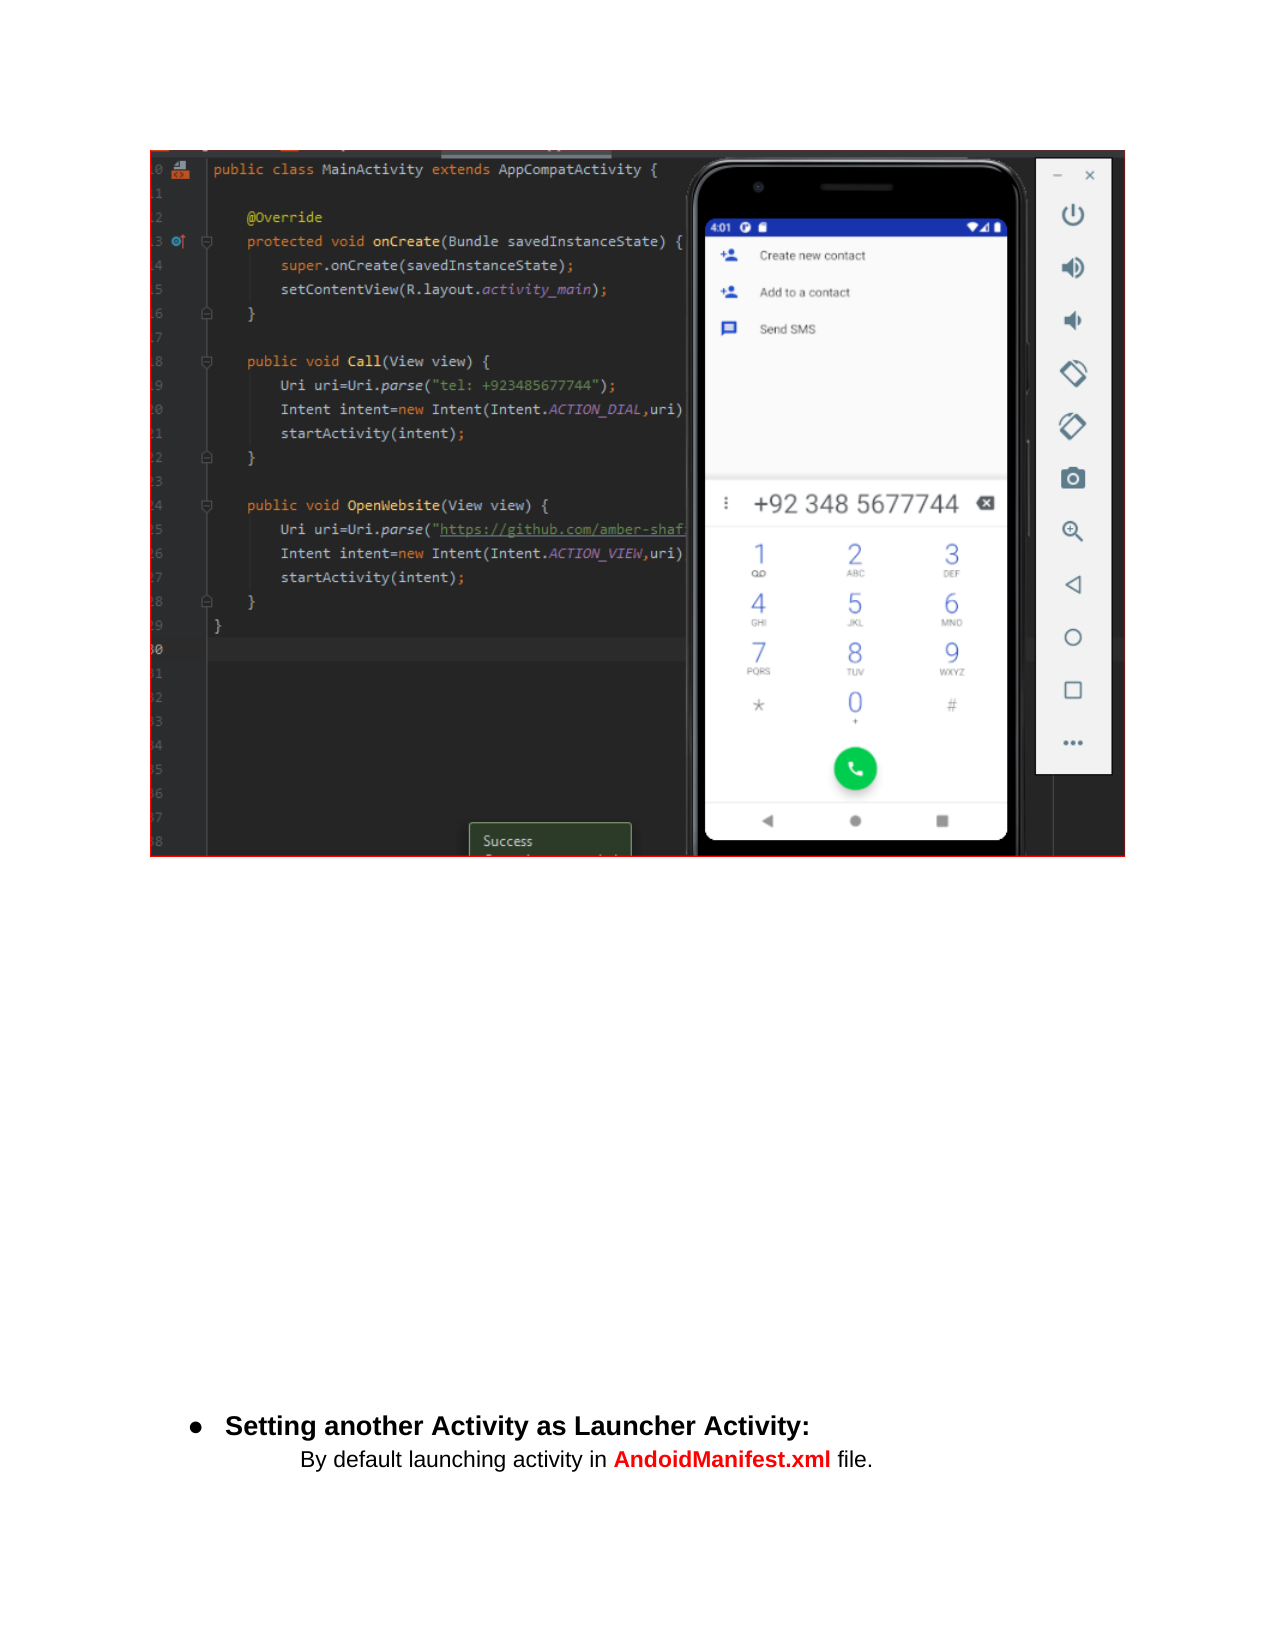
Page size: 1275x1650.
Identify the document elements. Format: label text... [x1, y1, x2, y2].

picture [150, 150, 1125, 857]
list Setting another Activity as Launcher Activity: [187, 1409, 1125, 1441]
text By default launching activity in AndoidManifest.xml file. [150, 1446, 1125, 1472]
